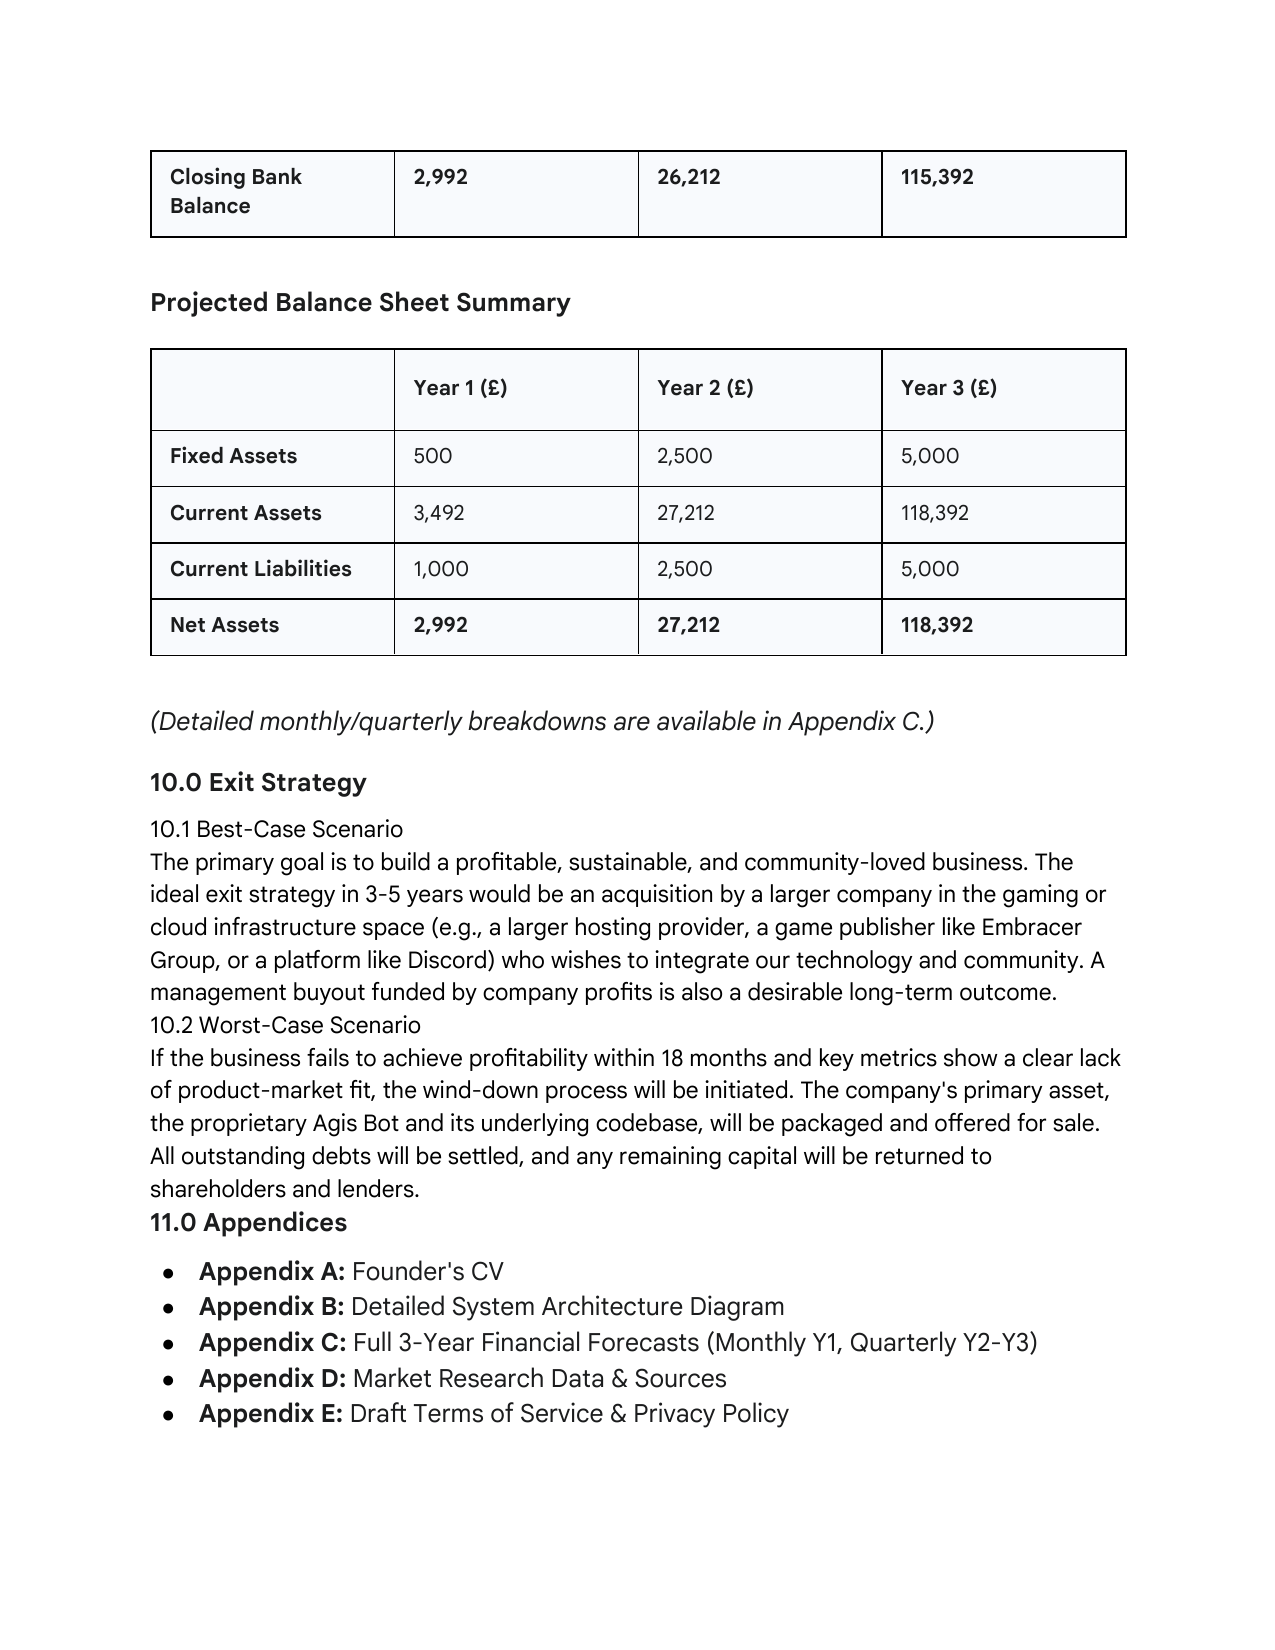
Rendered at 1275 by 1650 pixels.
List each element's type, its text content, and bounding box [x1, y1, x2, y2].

table_cell 118,392 [883, 487, 1125, 542]
table_cell 2,500 [639, 431, 881, 486]
table_header [152, 350, 394, 429]
table_cell Current Liabilities [152, 544, 394, 598]
text 10.1 Best-Case Scenario [150, 815, 1125, 844]
table_cell 2,500 [639, 544, 881, 598]
text The primary goal is to build a profitable, sustainable, and community-loved business. The ideal exit strategy in 3-5 years would be an acquisition by a larger company in the gaming or cloud infrastructure space (e.g., a larger hosting provider, a game publisher like Embracer Group, or a platform like Discord) who wishes to integrate our technology and community. A management buyout funded by company profits is also a desirable long-term outcome. [150, 848, 1125, 1007]
subtitle 10.0 Exit Strategy [150, 767, 1125, 798]
table_cell Net Assets [152, 600, 394, 654]
table_cell Fixed Assets [152, 431, 394, 486]
text (Detailed monthly/quarterly breakdowns are available in Appendix C.) [150, 706, 1125, 737]
table_cell 500 [395, 431, 638, 486]
table_cell 5,000 [883, 544, 1125, 598]
table_cell 2,992 [395, 152, 638, 236]
table_header Year 3 (£) [883, 350, 1125, 429]
list Appendix B: Detailed System Architecture Diagram [161, 1291, 1125, 1323]
table_cell Closing Bank Balance [152, 152, 394, 236]
table_cell 2,992 [395, 600, 638, 654]
table_cell 26,212 [639, 152, 881, 236]
table_cell 115,392 [883, 152, 1125, 236]
table_cell 27,212 [639, 487, 881, 542]
list Appendix C: Full 3-Year Financial Forecasts (Monthly Y1, Quarterly Y2-Y3) [161, 1327, 1125, 1358]
list Appendix A: Founder's CV [161, 1256, 1125, 1287]
list Appendix E: Draft Terms of Service & Privacy Policy [161, 1399, 1125, 1430]
table_cell 27,212 [639, 600, 881, 654]
table_cell 118,392 [883, 600, 1125, 654]
table_cell 5,000 [883, 431, 1125, 486]
table_cell 1,000 [395, 544, 638, 598]
table_header Year 2 (£) [639, 350, 881, 429]
text Projected Balance Sheet Summary [150, 287, 1125, 319]
subtitle 11.0 Appendices [150, 1207, 1125, 1239]
list Appendix D: Market Research Data & Sources [161, 1363, 1125, 1394]
table_header Year 1 (£) [395, 350, 638, 429]
text If the business fails to achieve profitability within 18 months and key metrics show a clear lack of product-market fit, the wind-down process will be initiated. The company's primary asset, the proprietary Agis Bot and its underlying codebase, will be packaged and offered for sale. All outstanding debts will be settled, and any remaining capital will be returned to shareholders and lenders. [150, 1044, 1125, 1203]
table_cell 3,492 [395, 487, 638, 542]
text 10.2 Worst-Case Scenario [150, 1011, 1125, 1040]
table_cell Current Assets [152, 487, 394, 542]
